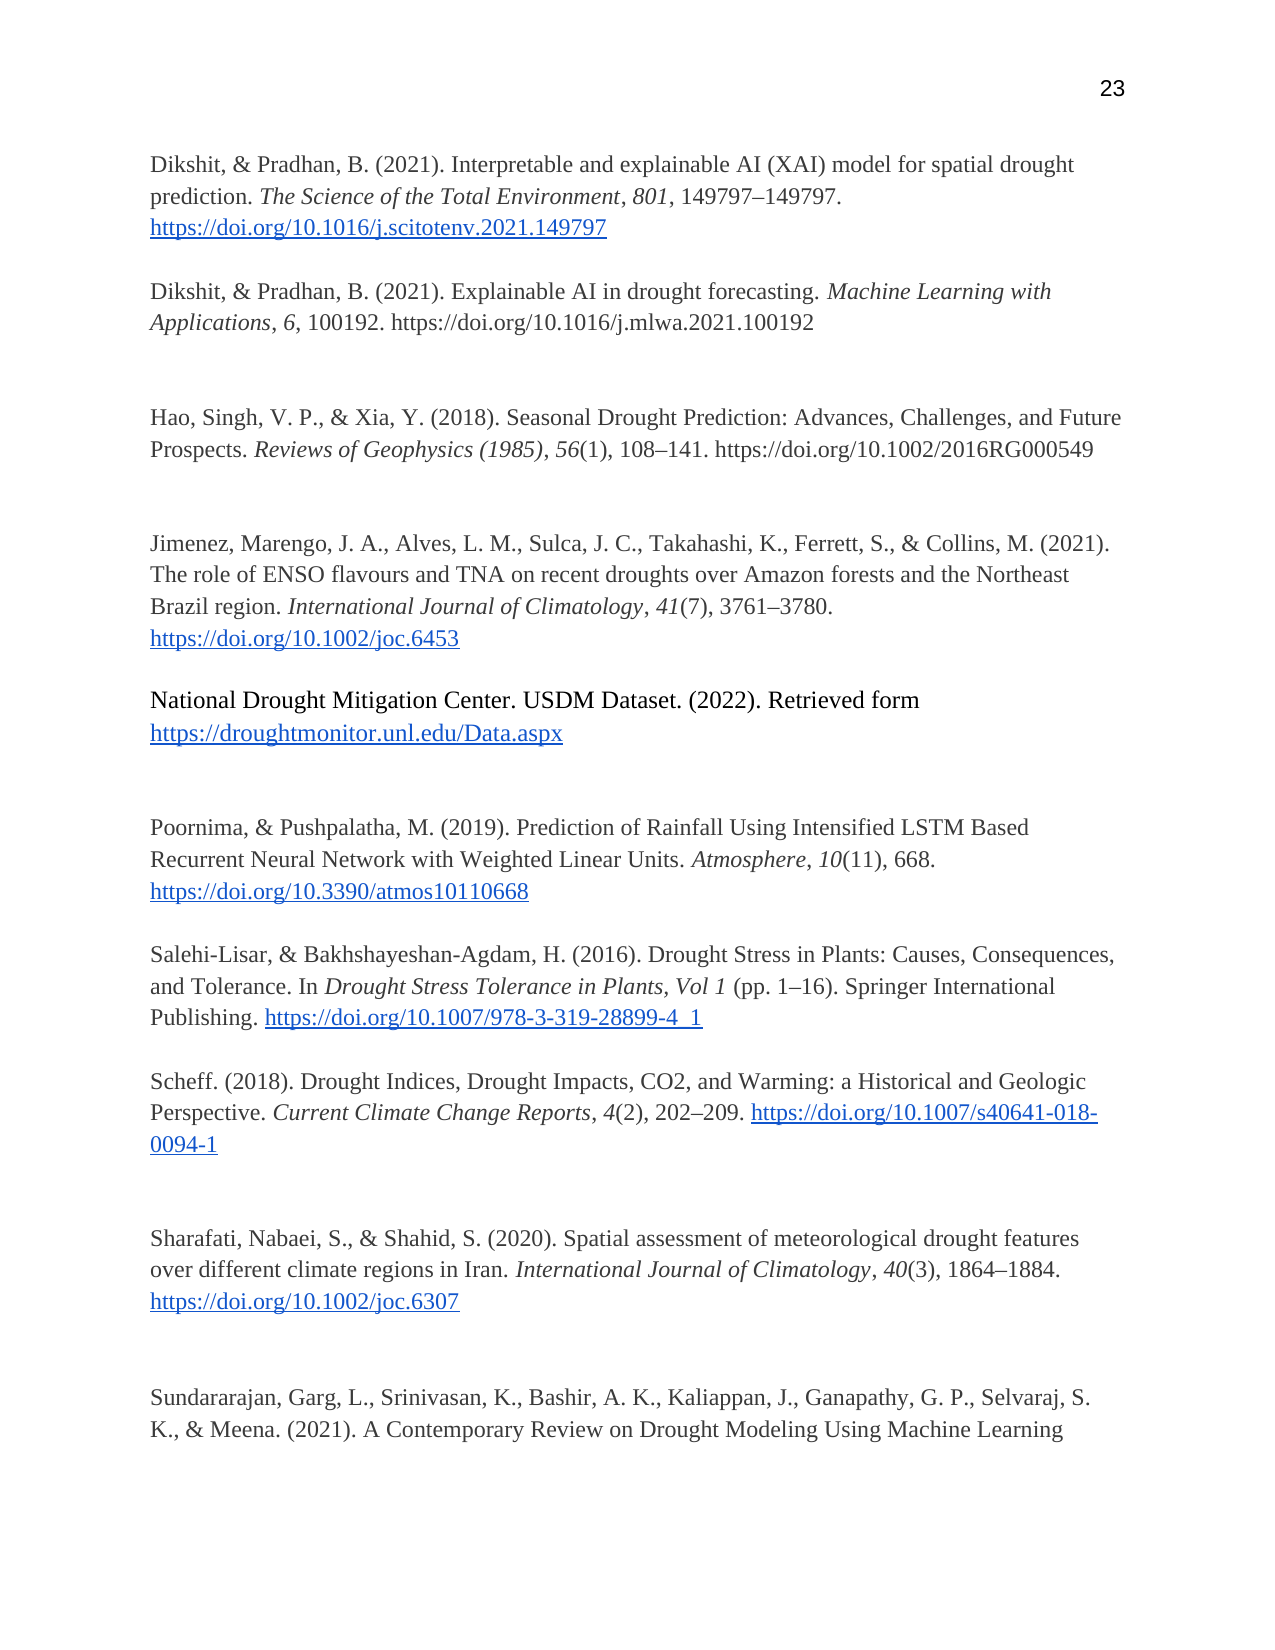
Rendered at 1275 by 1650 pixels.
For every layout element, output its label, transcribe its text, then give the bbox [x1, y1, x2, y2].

text Salehi-Lisar, & Bakhshayeshan-Agdam, H. (2016). Drought Stress in Plants: Causes, Consequences, and Tolerance. In Drought Stress Tolerance in Plants, Vol 1 (pp. 1–16). Springer International Publishing. https://doi.org/10.1007/978-3-319-28899-4_1 [150, 940, 1125, 1031]
text Scheff. (2018). Drought Indices, Drought Impacts, CO2, and Warming: a Historical and Geologic Perspective. Current Climate Change Reports, 4(2), 202–209. https://doi.org/10.1007/s40641-018-0094-1 [150, 1067, 1125, 1158]
text Jimenez, Marengo, J. A., Alves, L. M., Sulca, J. C., Takahashi, K., Ferrett, S., & Collins, M. (2021). The role of ENSO flavours and TNA on recent droughts over Amazon forests and the Northeast Brazil region. International Journal of Climatology, 41(7), 3761–3780. https://doi.org/10.1002/joc.6453 [150, 528, 1125, 651]
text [150, 1383, 1125, 1442]
text Poornima, & Pushpalatha, M. (2019). Prediction of Rainfall Using Intensified LSTM Based Recurrent Neural Network with Weighted Linear Units. Atmosphere, 10(11), 668. https://doi.org/10.3390/atmos10110668 [150, 813, 1125, 904]
text National Drought Mitigation Center. USDM Dataset. (2022). Retrieved form https://droughtmonitor.unl.edu/Data.aspx [150, 685, 1125, 747]
text Dikshit, & Pradhan, B. (2021). Interpretable and explainable AI (XAI) model for spatial drought prediction. The Science of the Total Environment, 801, 149797–149797. https://doi.org/10.1016/j.scitotenv.2021.149797 [150, 150, 1125, 241]
text Hao, Singh, V. P., & Xia, Y. (2018). Seasonal Drought Prediction: Advances, Challenges, and Future Prospects. Reviews of Geophysics (1985), 56(1), 108–141. https://doi.org/10.1002/2016RG000549 [150, 403, 1125, 463]
text Dikshit, & Pradhan, B. (2021). Explainable AI in drought forecasting. Machine Learning with Applications, 6, 100192. https://doi.org/10.1016/j.mlwa.2021.100192 [150, 277, 1125, 336]
text Sharafati, Nabaei, S., & Shahid, S. (2020). Spatial assessment of meteorological drought features over different climate regions in Iran. International Journal of Climatology, 40(3), 1864–1884. https://doi.org/10.1002/joc.6307 [150, 1223, 1125, 1314]
